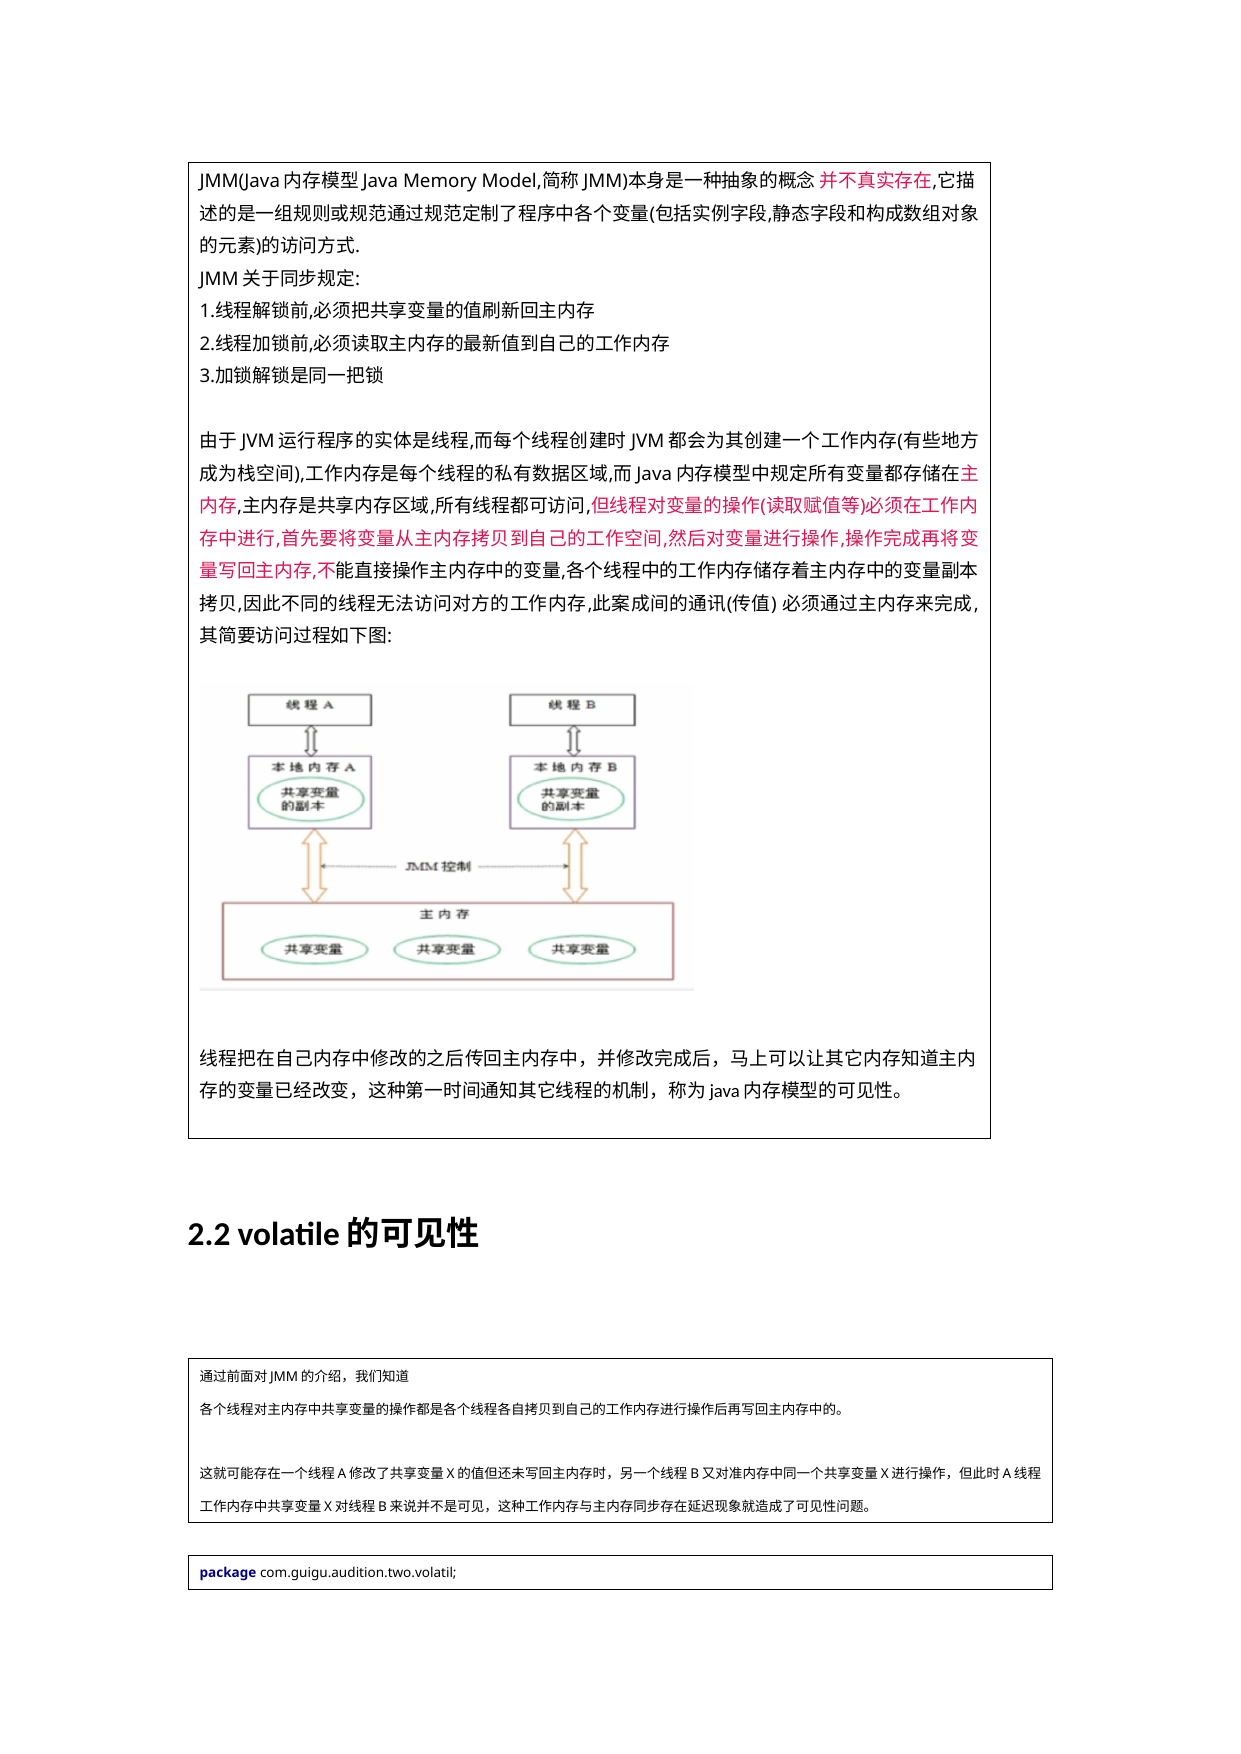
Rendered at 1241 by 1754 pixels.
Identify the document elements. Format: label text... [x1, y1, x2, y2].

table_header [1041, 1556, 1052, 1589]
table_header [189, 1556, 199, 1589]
subtitle volatile的可见性 [187, 1199, 1053, 1264]
table_header JMM(Java内存模型Java Memory Model,简称JMM)本身是一种抽象的概念 并不真实存在,它描述的是一组规则或规范通过规范定制了程序中各个变量(包括实例字段,静态字段和构成数组对象的元素)的访问方式. JMM关于同步规定: 1.线程解锁前,必须把共享变量的值刷新回主内存 2.线程加锁前,必须读取主内存的最新值到自己的工作内存 3.加锁解锁是同一把锁 由于JVM运行程序的实体是线程,而每个线程创建时JVM都会为其创建一个工作内存(有些地方成为栈空间),工作内存是每个线程的私有数据区域,而Java内存模型中规定所有变量都存储在主内存,主内存是共享内存区域,所有线程都可访问,但线程对变量的操作(读取赋值等)必须在工作内存中进行,首先要将变量从主内存拷贝到自己的工作空间,然后对变量进行操作,操作完成再将变量写回主内存,不能直接操作主内存中的变量,各个线程中的工作内存储存着主内存中的变量副本拷贝,因此不同的线程无法访问对方的工作内存,此案成间的通讯(传值) 必须通过主内存来完成,其简要访问过程如下图: 线程把在自己内存中修改的之后传回主内存中，并修改完成后，马上可以让其它内存知道主内存的变量已经改变，这种第一时间通知其它线程的机制，称为java内存模型的可见性。 [189, 163, 990, 1138]
table_header 通过前面对JMM的介绍，我们知道 各个线程对主内存中共享变量的操作都是各个线程各自拷贝到自己的工作内存进行操作后再写回主内存中的。 这就可能存在一个线程A修改了共享变量X的值但还未写回主内存时，另一个线程B又对准内存中同一个共享变量X进行操作，但此时A线程工作内存中共享变量X对线程B来说并不是可见，这种工作内存与主内存同步存在延迟现象就造成了可见性问题。 [189, 1359, 1052, 1522]
picture [199, 683, 694, 991]
